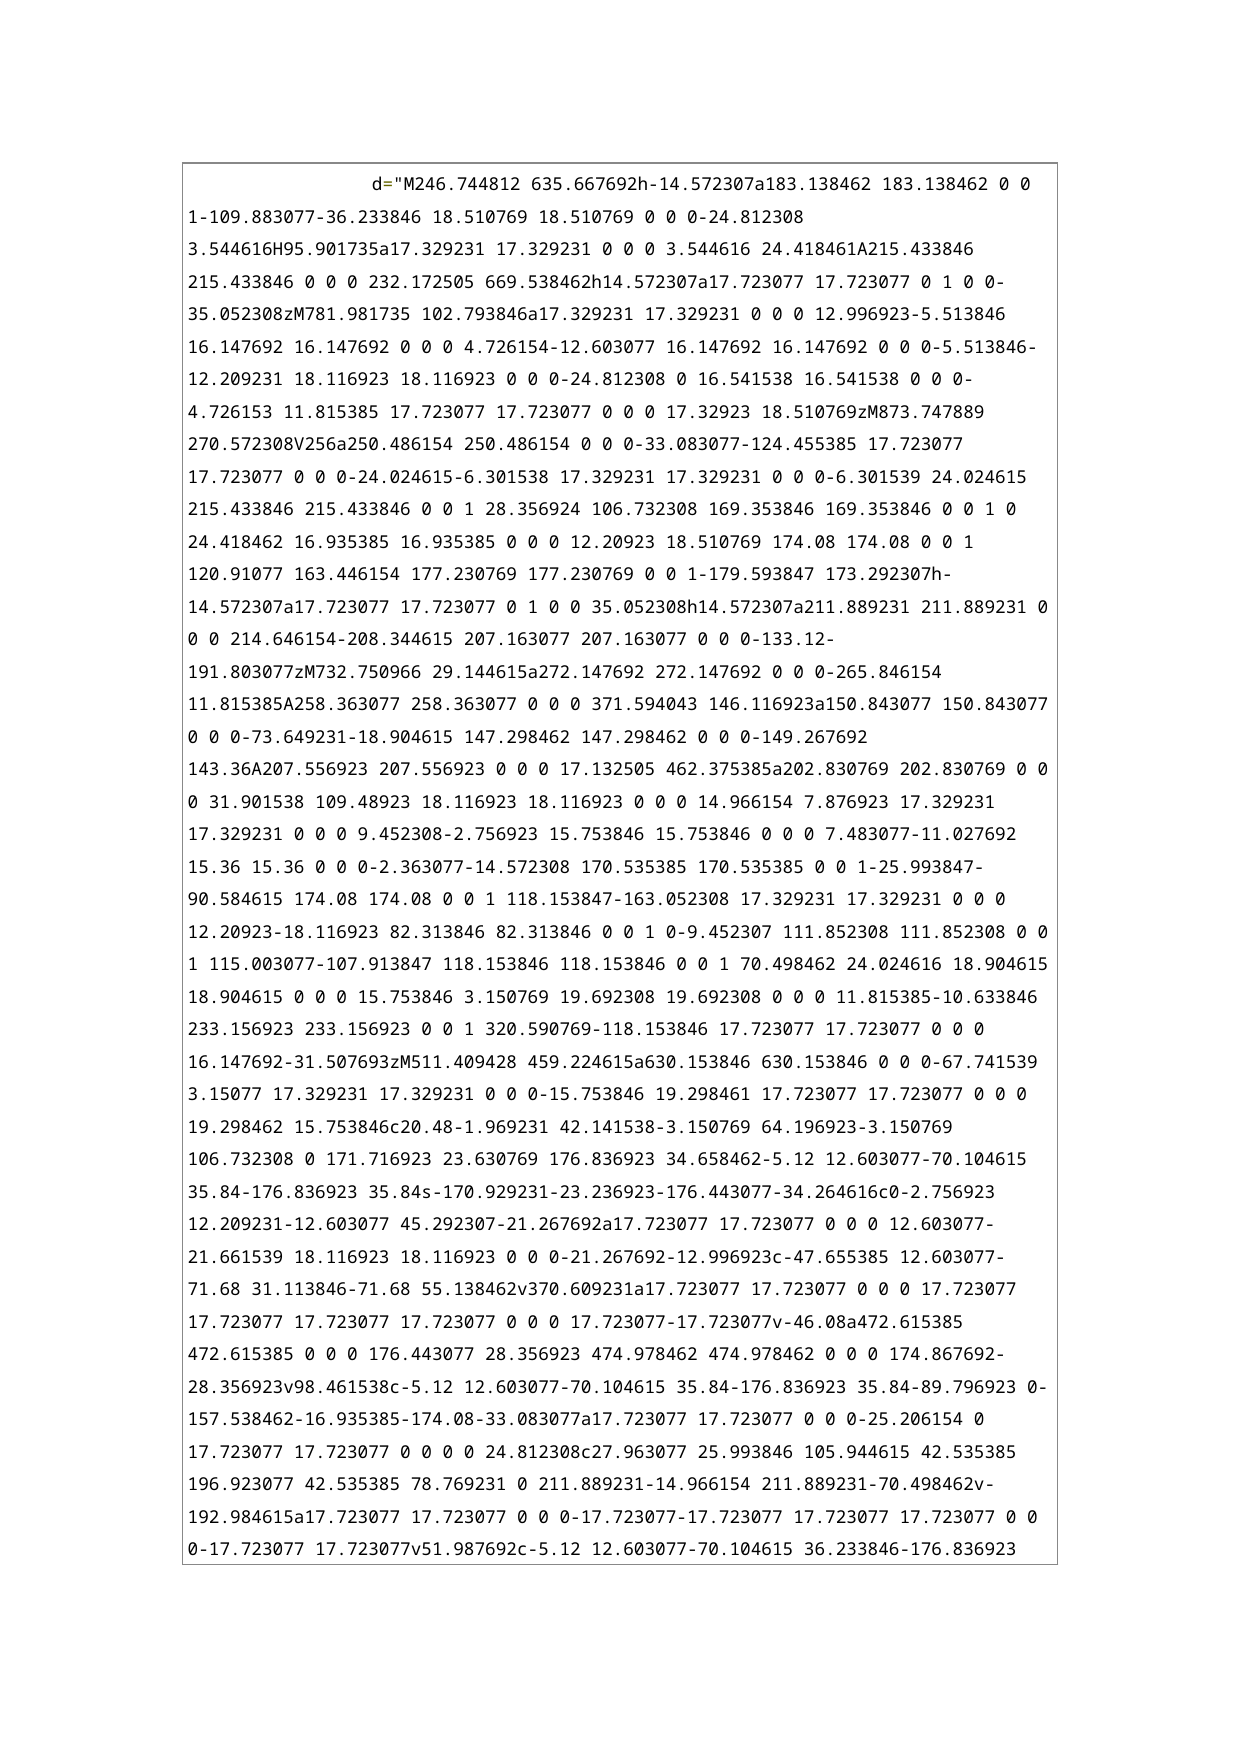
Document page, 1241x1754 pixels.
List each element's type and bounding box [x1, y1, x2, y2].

text [183, 164, 1057, 1564]
